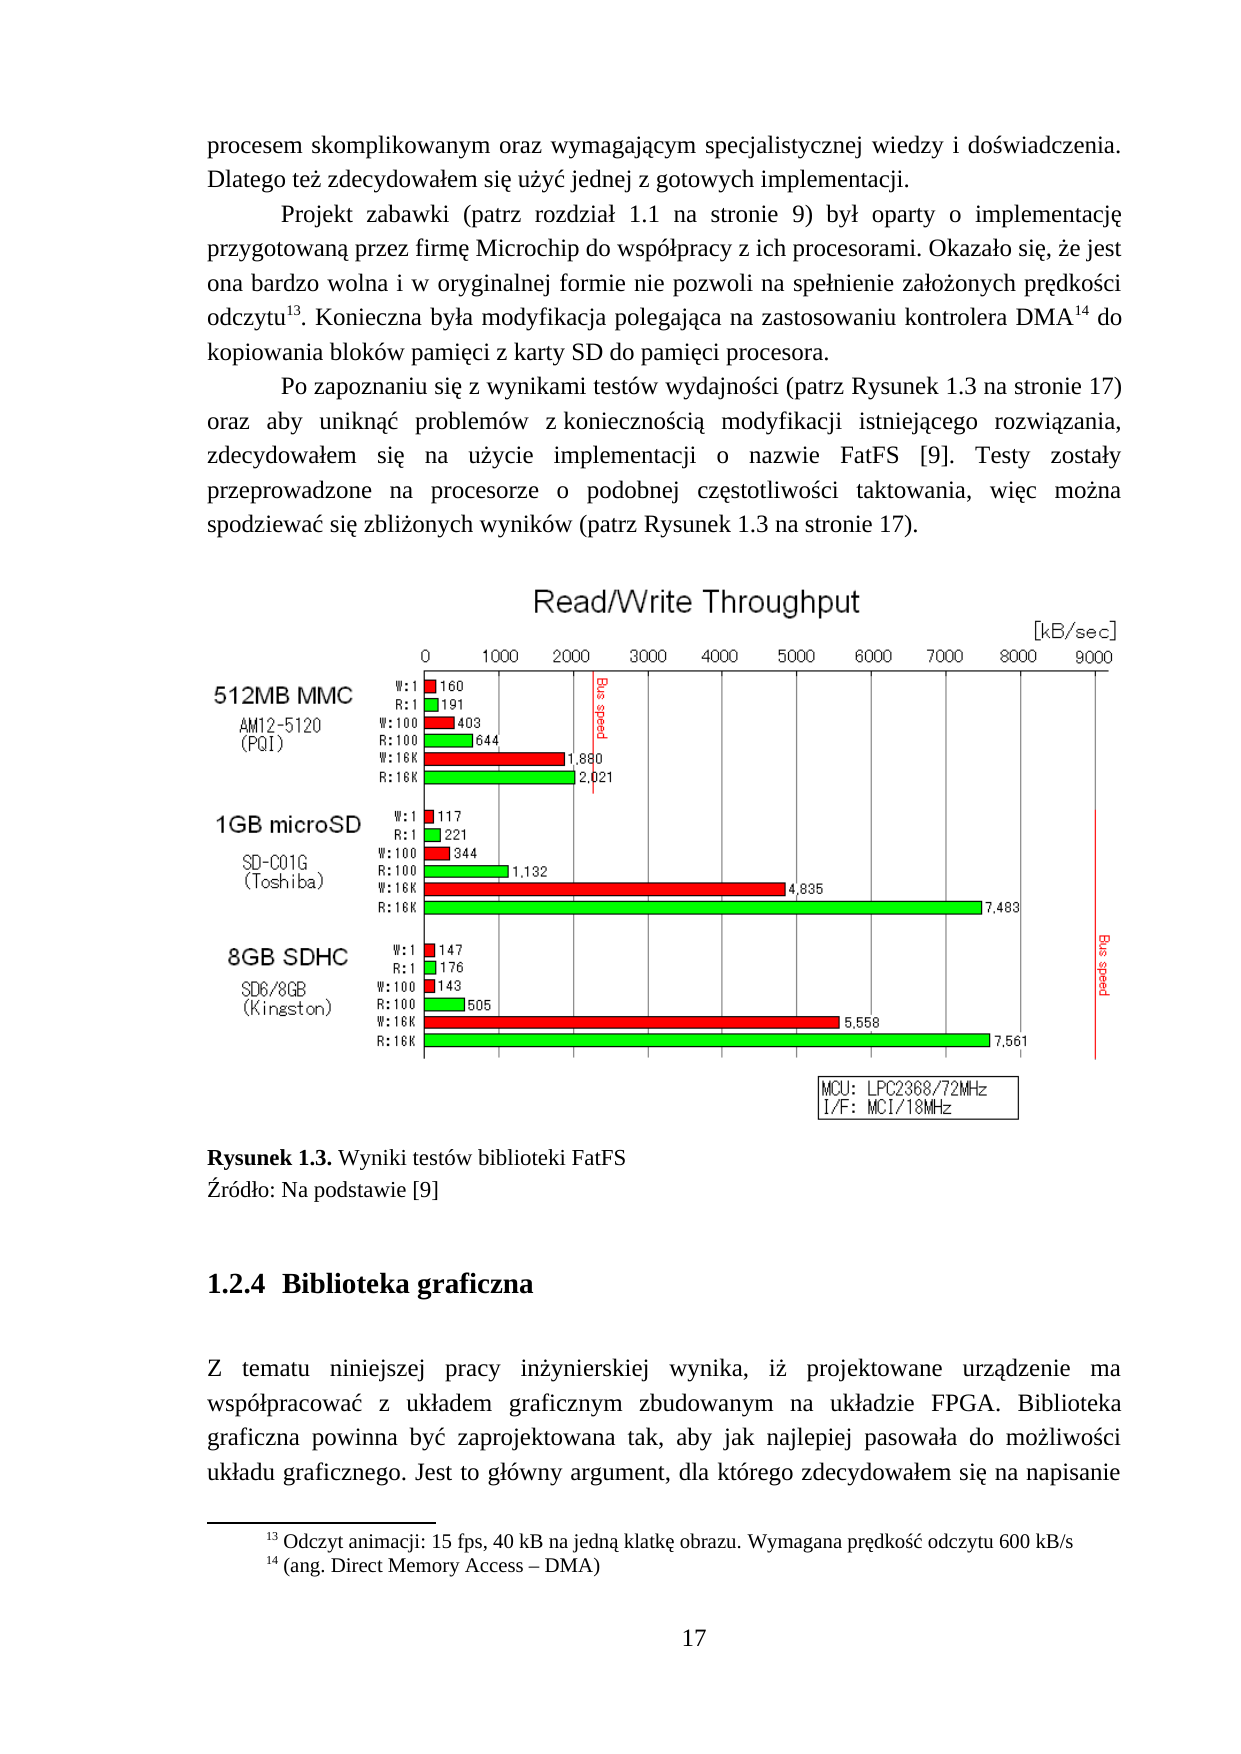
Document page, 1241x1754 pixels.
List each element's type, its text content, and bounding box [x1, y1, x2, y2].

text Projekt zabawki (patrz rozdział 1.1 na stronie 9) był oparty o implementację przygotowaną przez firmę Microchip do współpracy z ich procesorami. Okazało się, że jest ona bardzo wolna i w oryginalnej formie nie pozwoli na spełnienie założonych prędkości odczytu. Konieczna była modyfikacja polegająca na zastosowaniu kontrolera DMA do kopiowania bloków pamięci z karty SD do pamięci procesora. [207, 199, 1122, 366]
subtitle Biblioteka graficzna [207, 1267, 1122, 1300]
picture [210, 585, 1119, 1121]
text Rysunek 1.3. Wyniki testów biblioteki FatFS [207, 1144, 1122, 1171]
text Źródło: Na podstawie [9] [207, 1176, 1122, 1202]
text Po zapoznaniu się z wynikami testów wydajności (patrz Rysunek 1.3 na stronie 17) oraz aby uniknąć problemów z koniecznością modyfikacji istniejącego rozwiązania, zdecydowałem się na użycie implementacji o nazwie FatFS [9]. Testy zostały przeprowadzone na procesorze o podobnej częstotliwości taktowania, więc można spodziewać się zbliżonych wyników (patrz Rysunek 1.3 na stronie 17). [207, 371, 1122, 538]
